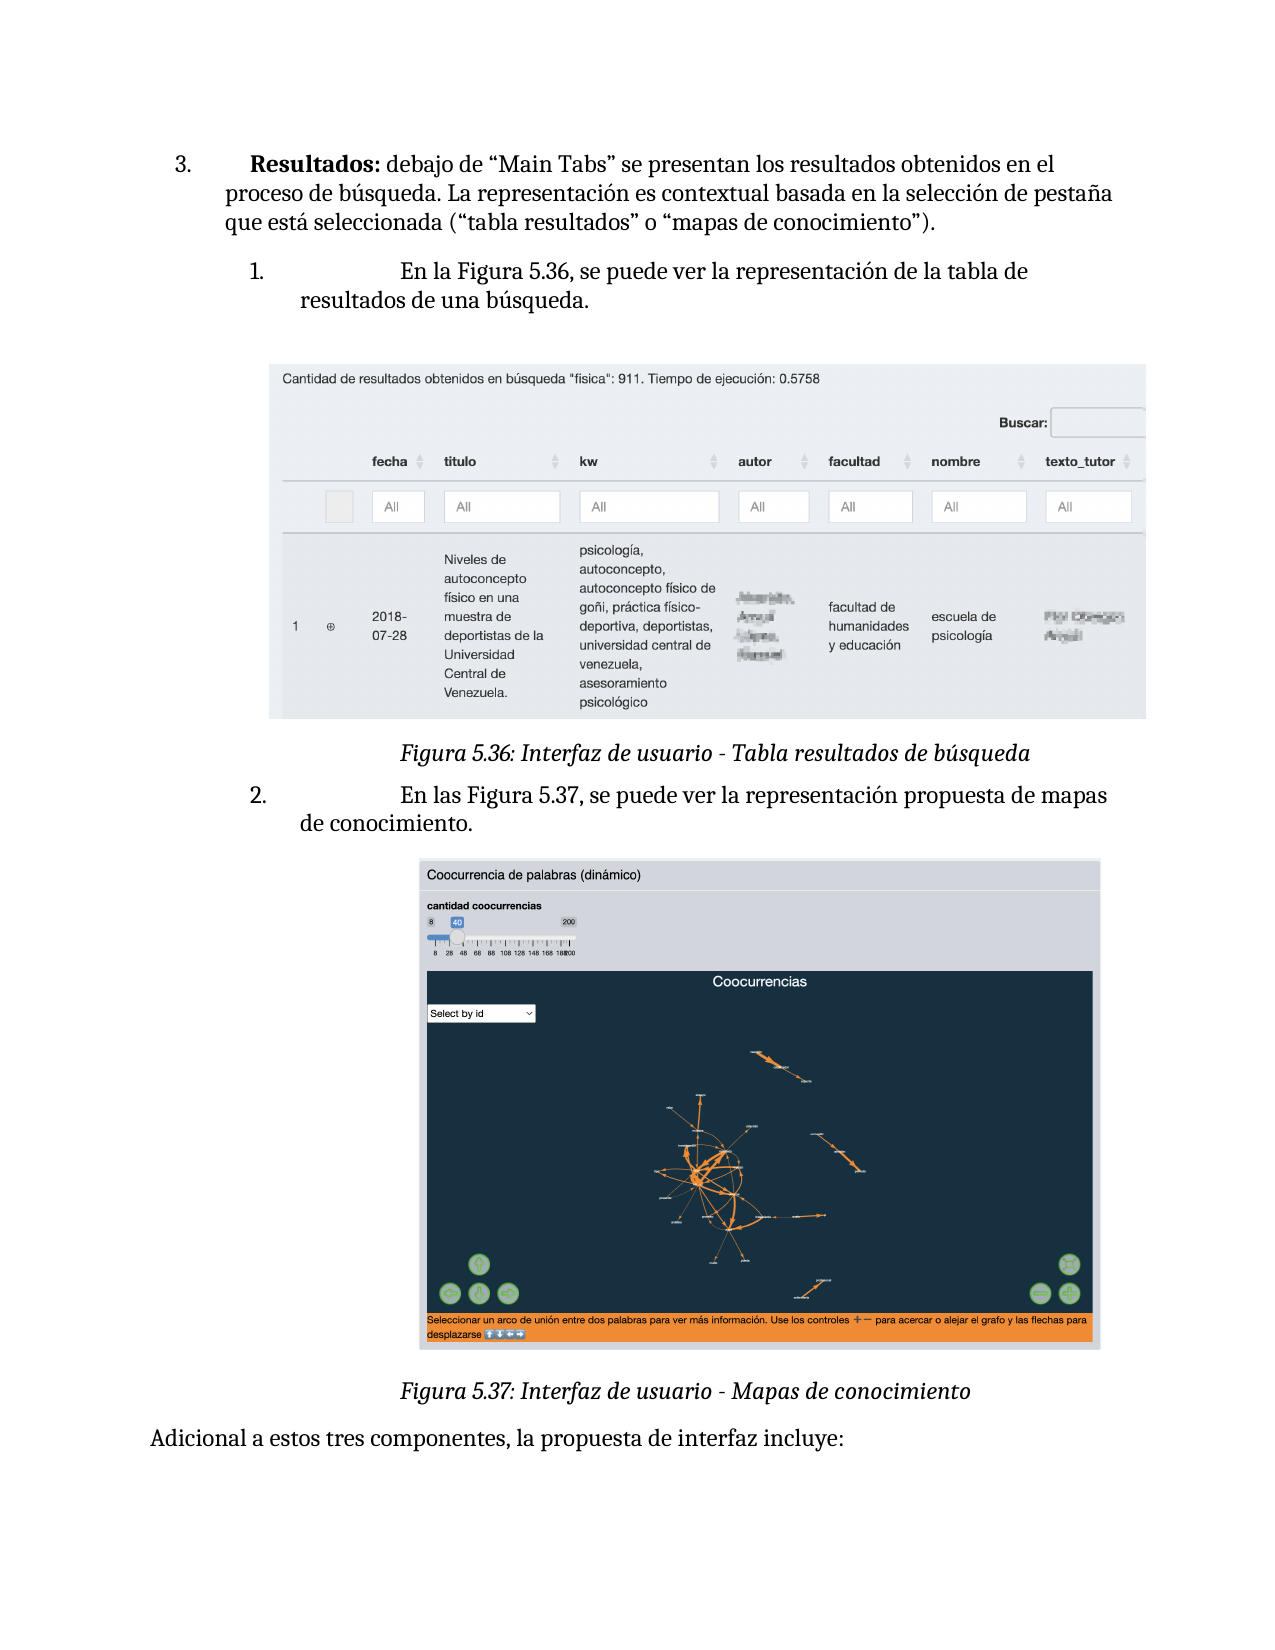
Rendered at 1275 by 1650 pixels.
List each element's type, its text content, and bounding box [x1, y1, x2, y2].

list En la Figura 5.36, se puede ver la representación de la tabla de resultados de una búsqueda. [250, 257, 1125, 314]
picture [268, 364, 1147, 719]
list Figura 5.37: Interfaz de usuario - Mapas de conocimiento [250, 1377, 1125, 1406]
list En las Figura 5.37, se puede ver la representación propuesta de mapas de conocimiento. [250, 781, 1125, 838]
text Adicional a estos tres componentes, la propuesta de interfaz incluye: [150, 1424, 1125, 1453]
picture [418, 858, 1102, 1350]
list Figura 5.36: Interfaz de usuario - Tabla resultados de búsqueda [250, 739, 1125, 768]
list Resultados: debajo de “Main Tabs” se presentan los resultados obtenidos en el proceso de búsqueda. La representación es contextual basada en la selección de pestaña que está seleccionada (“tabla resultados” o “mapas de conocimiento”). [175, 150, 1125, 236]
